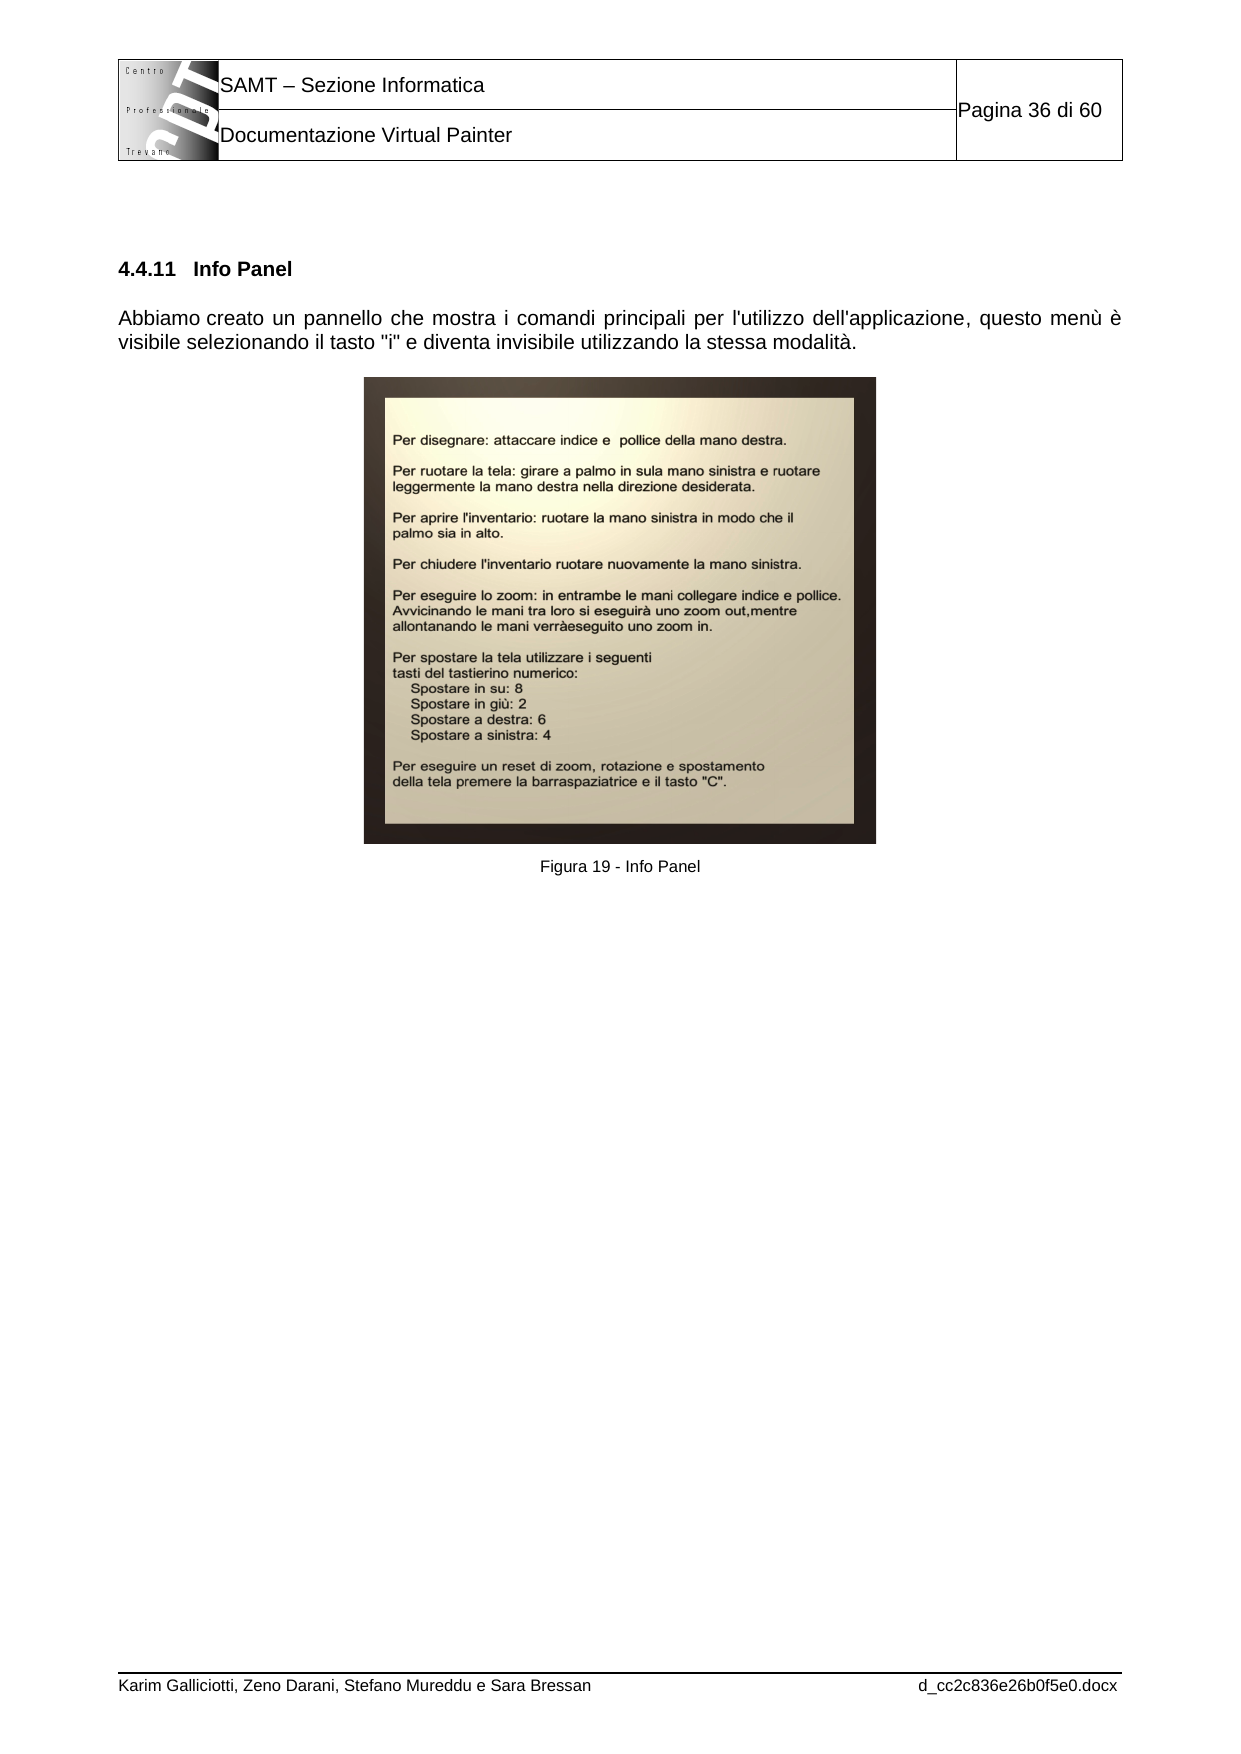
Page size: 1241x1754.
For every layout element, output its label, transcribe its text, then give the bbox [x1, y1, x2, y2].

picture [118, 60, 219, 160]
text Abbiamo creato un pannello che mostra i comandi principali per l'utilizzo dell'applicazione, questo menù è visibile selezionando il tasto "i" e diventa invisibile utilizzando la stessa modalità. [118, 306, 1122, 354]
picture [363, 377, 877, 844]
subtitle Info Panel [118, 257, 1122, 281]
